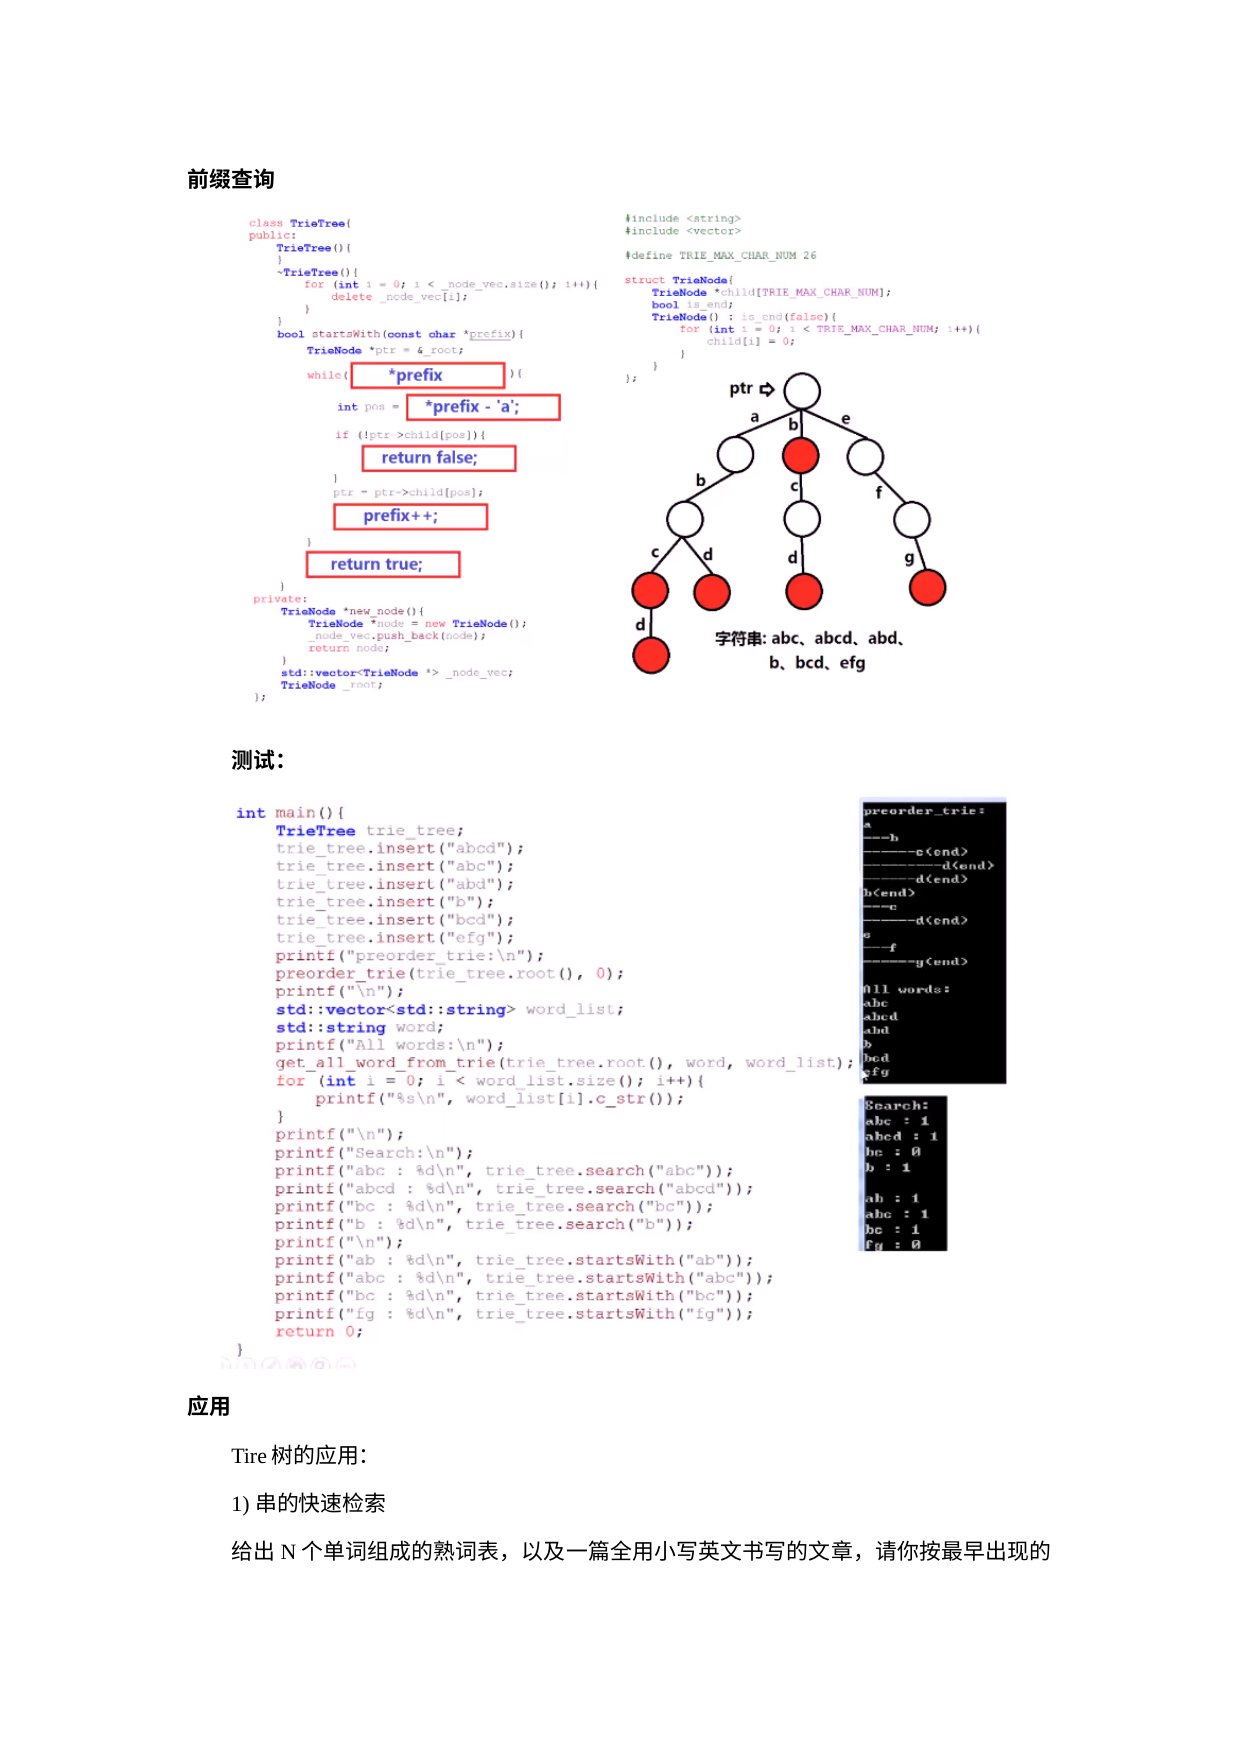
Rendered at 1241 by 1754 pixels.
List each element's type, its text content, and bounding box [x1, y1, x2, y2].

picture [230, 210, 1010, 712]
text 1) 串的快速检索 [187, 1486, 1053, 1518]
picture [220, 791, 1020, 1369]
subtitle 前缀查询 [187, 162, 1053, 194]
subtitle 应用 [187, 1389, 1053, 1421]
text Tire树的应用： [187, 1437, 1053, 1470]
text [187, 1534, 1053, 1566]
text 测试： [187, 743, 1053, 775]
